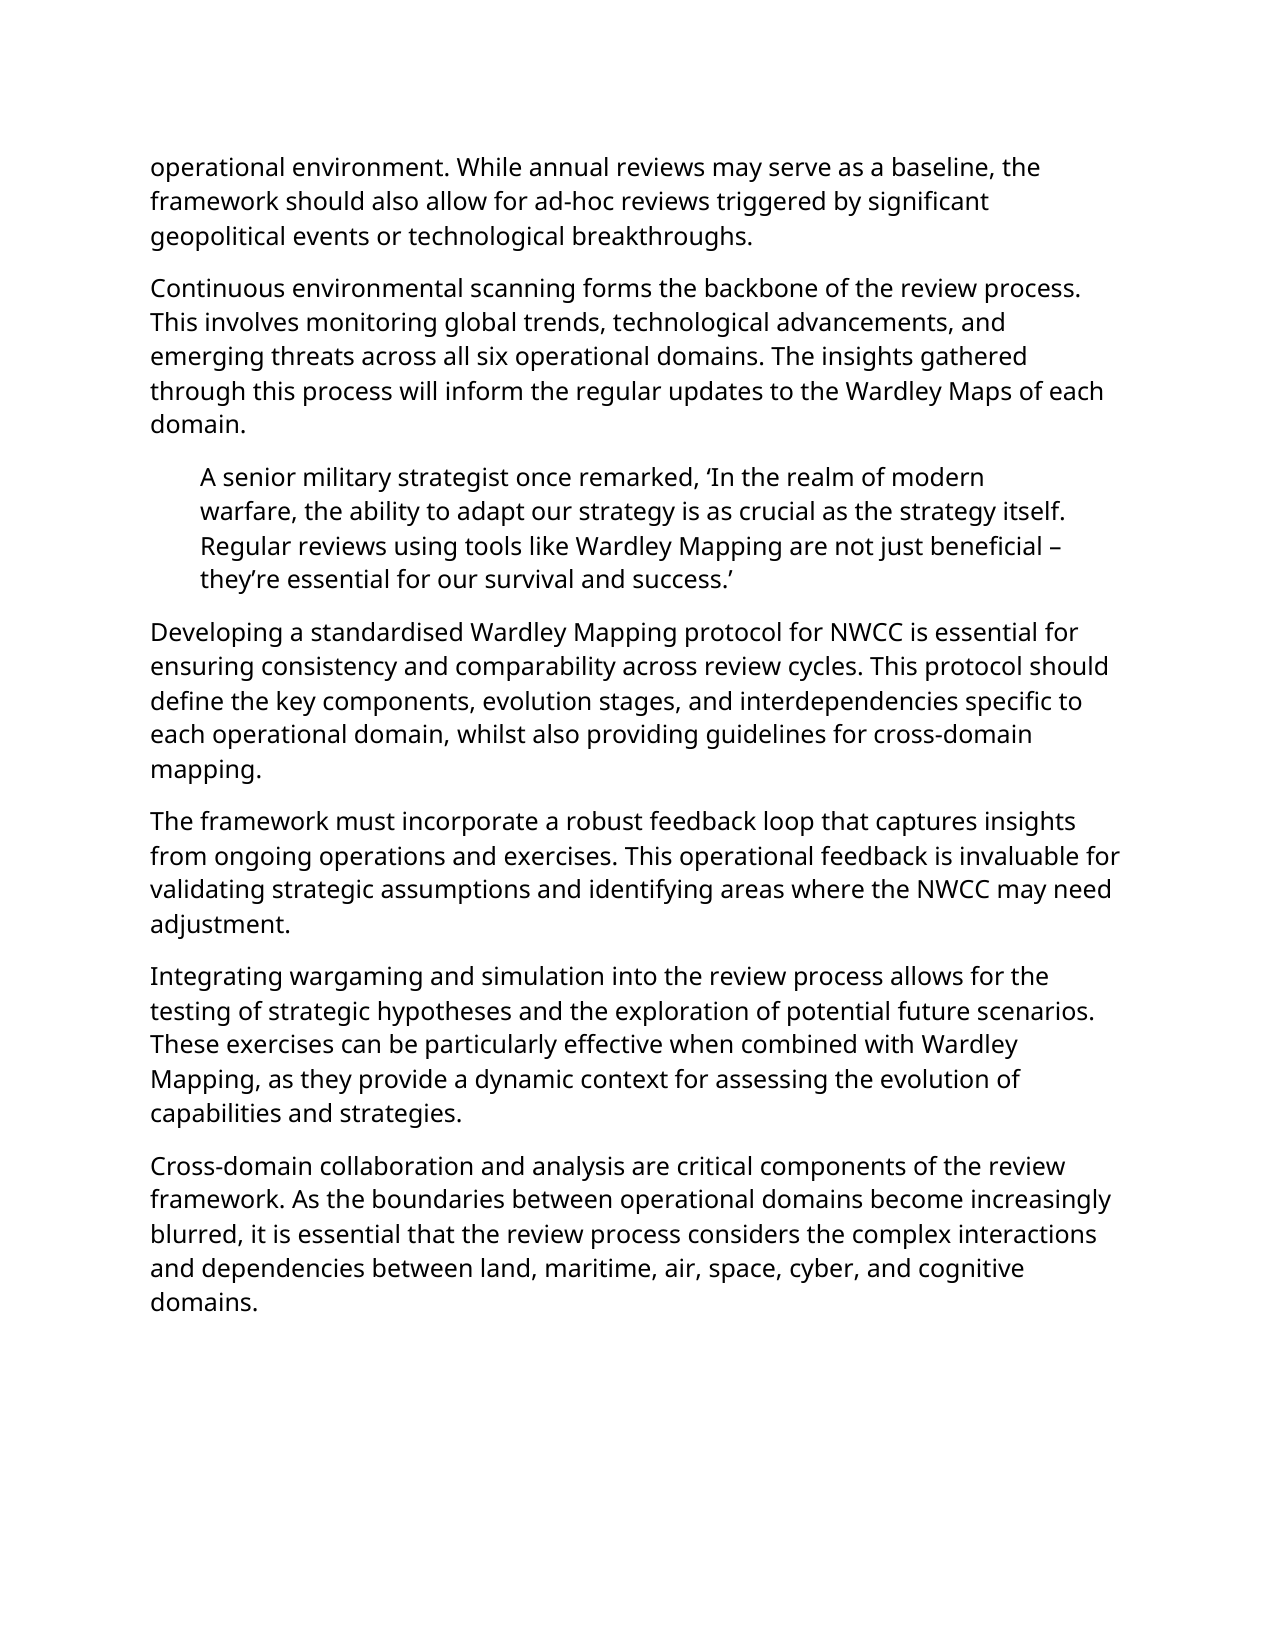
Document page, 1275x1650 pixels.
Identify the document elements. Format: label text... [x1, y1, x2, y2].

text The framework must incorporate a robust feedback loop that captures insights from ongoing operations and exercises. This operational feedback is invaluable for validating strategic assumptions and identifying areas where the NWCC may need adjustment. [150, 804, 1125, 940]
text A senior military strategist once remarked, ‘In the realm of modern warfare, the ability to adapt our strategy is as crucial as the strategy itself. Regular reviews using tools like Wardley Mapping are not just beneficial – they’re essential for our survival and success.’ [200, 460, 1075, 596]
text Cross-domain collaboration and analysis are critical components of the review framework. As the boundaries between operational domains become increasingly blurred, it is essential that the review process considers the complex interactions and dependencies between land, maritime, air, space, cyber, and cognitive domains. [150, 1148, 1125, 1318]
text Continuous environmental scanning forms the backbone of the review process. This involves monitoring global trends, technological advancements, and emerging threats across all six operational domains. The insights gathered through this process will inform the regular updates to the Wardley Maps of each domain. [150, 271, 1125, 441]
text Developing a standardised Wardley Mapping protocol for NWCC is essential for ensuring consistency and comparability across review cycles. This protocol should define the key components, evolution stages, and interdependencies specific to each operational domain, whilst also providing guidelines for cross-domain mapping. [150, 615, 1125, 785]
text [150, 150, 1125, 252]
text Integrating wargaming and simulation into the review process allows for the testing of strategic hypotheses and the exploration of potential future scenarios. These exercises can be particularly effective when combined with Wardley Mapping, as they provide a dynamic context for assessing the evolution of capabilities and strategies. [150, 959, 1125, 1129]
